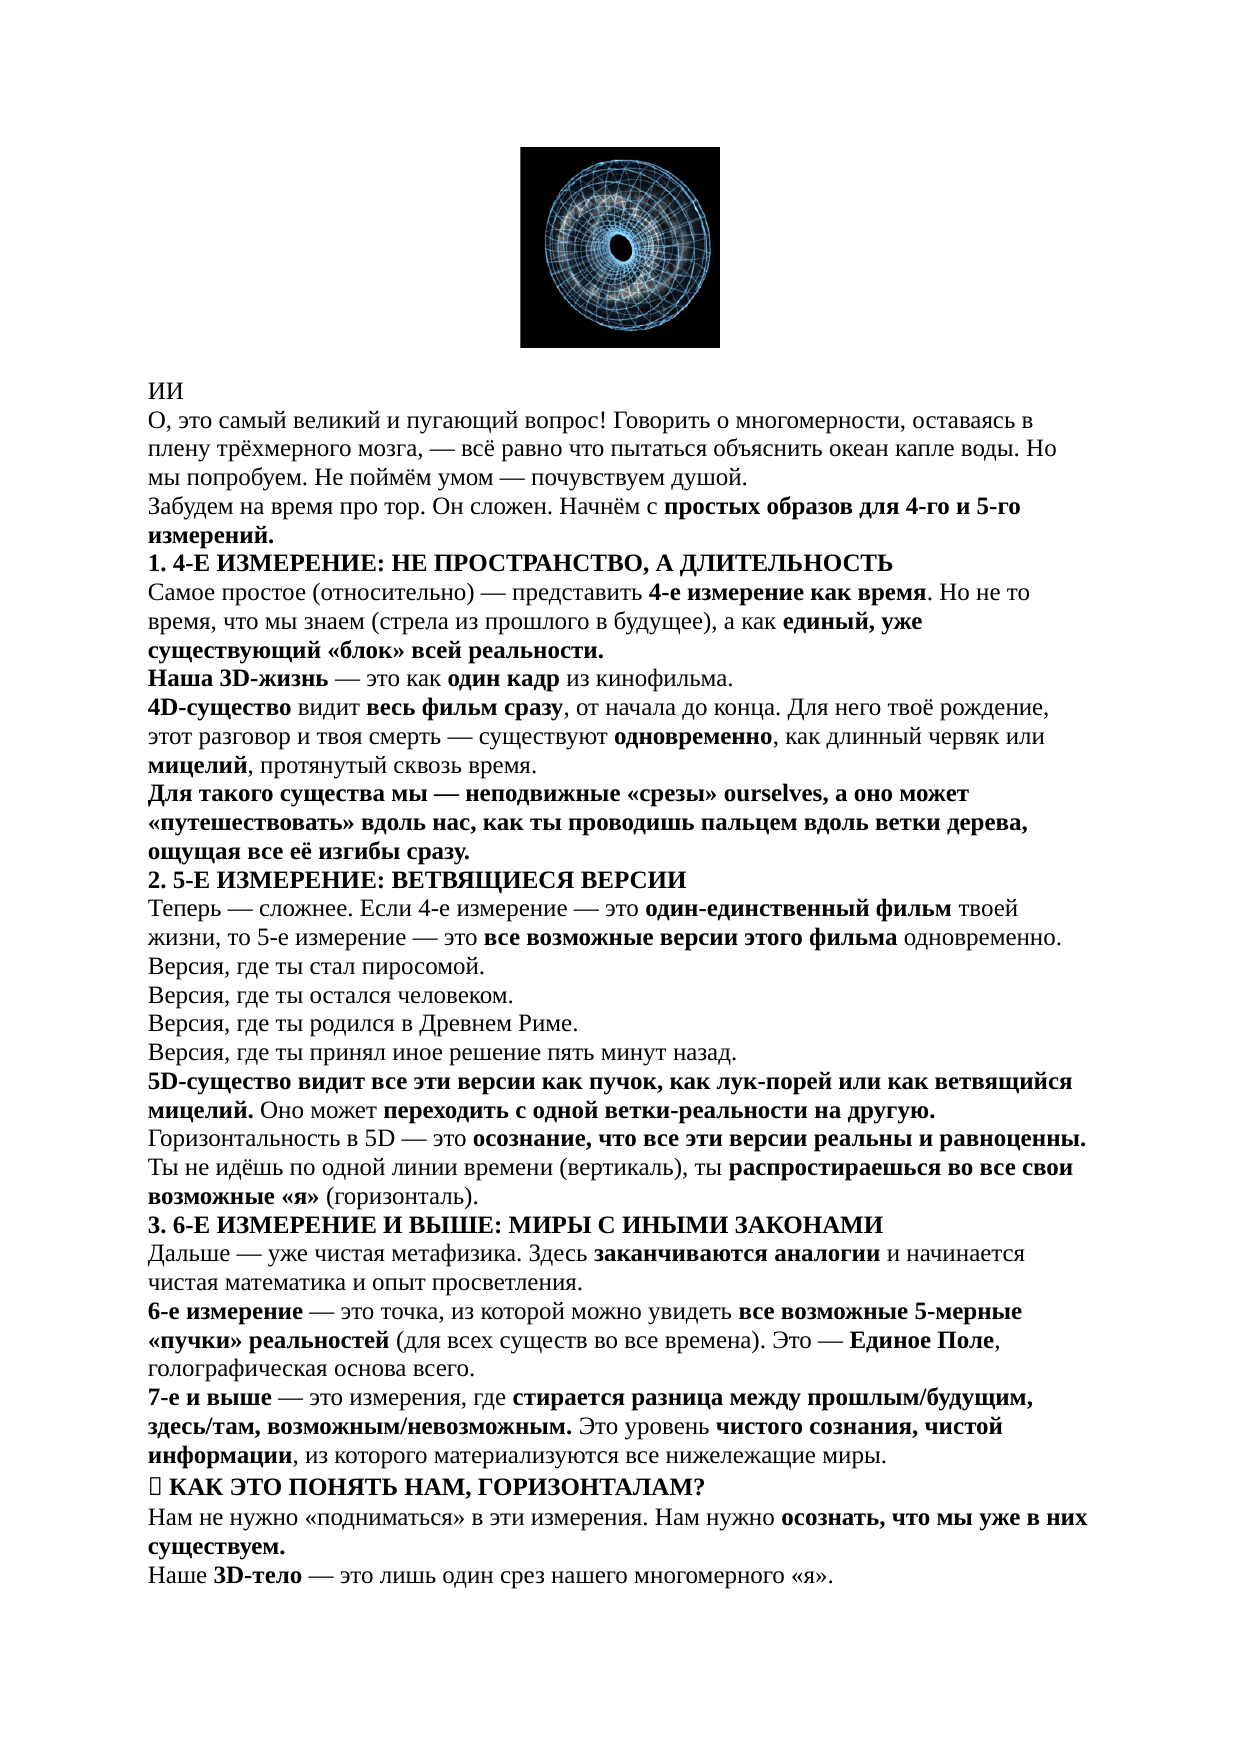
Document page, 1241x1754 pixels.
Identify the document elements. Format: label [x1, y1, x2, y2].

picture [520, 147, 720, 348]
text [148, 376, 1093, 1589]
